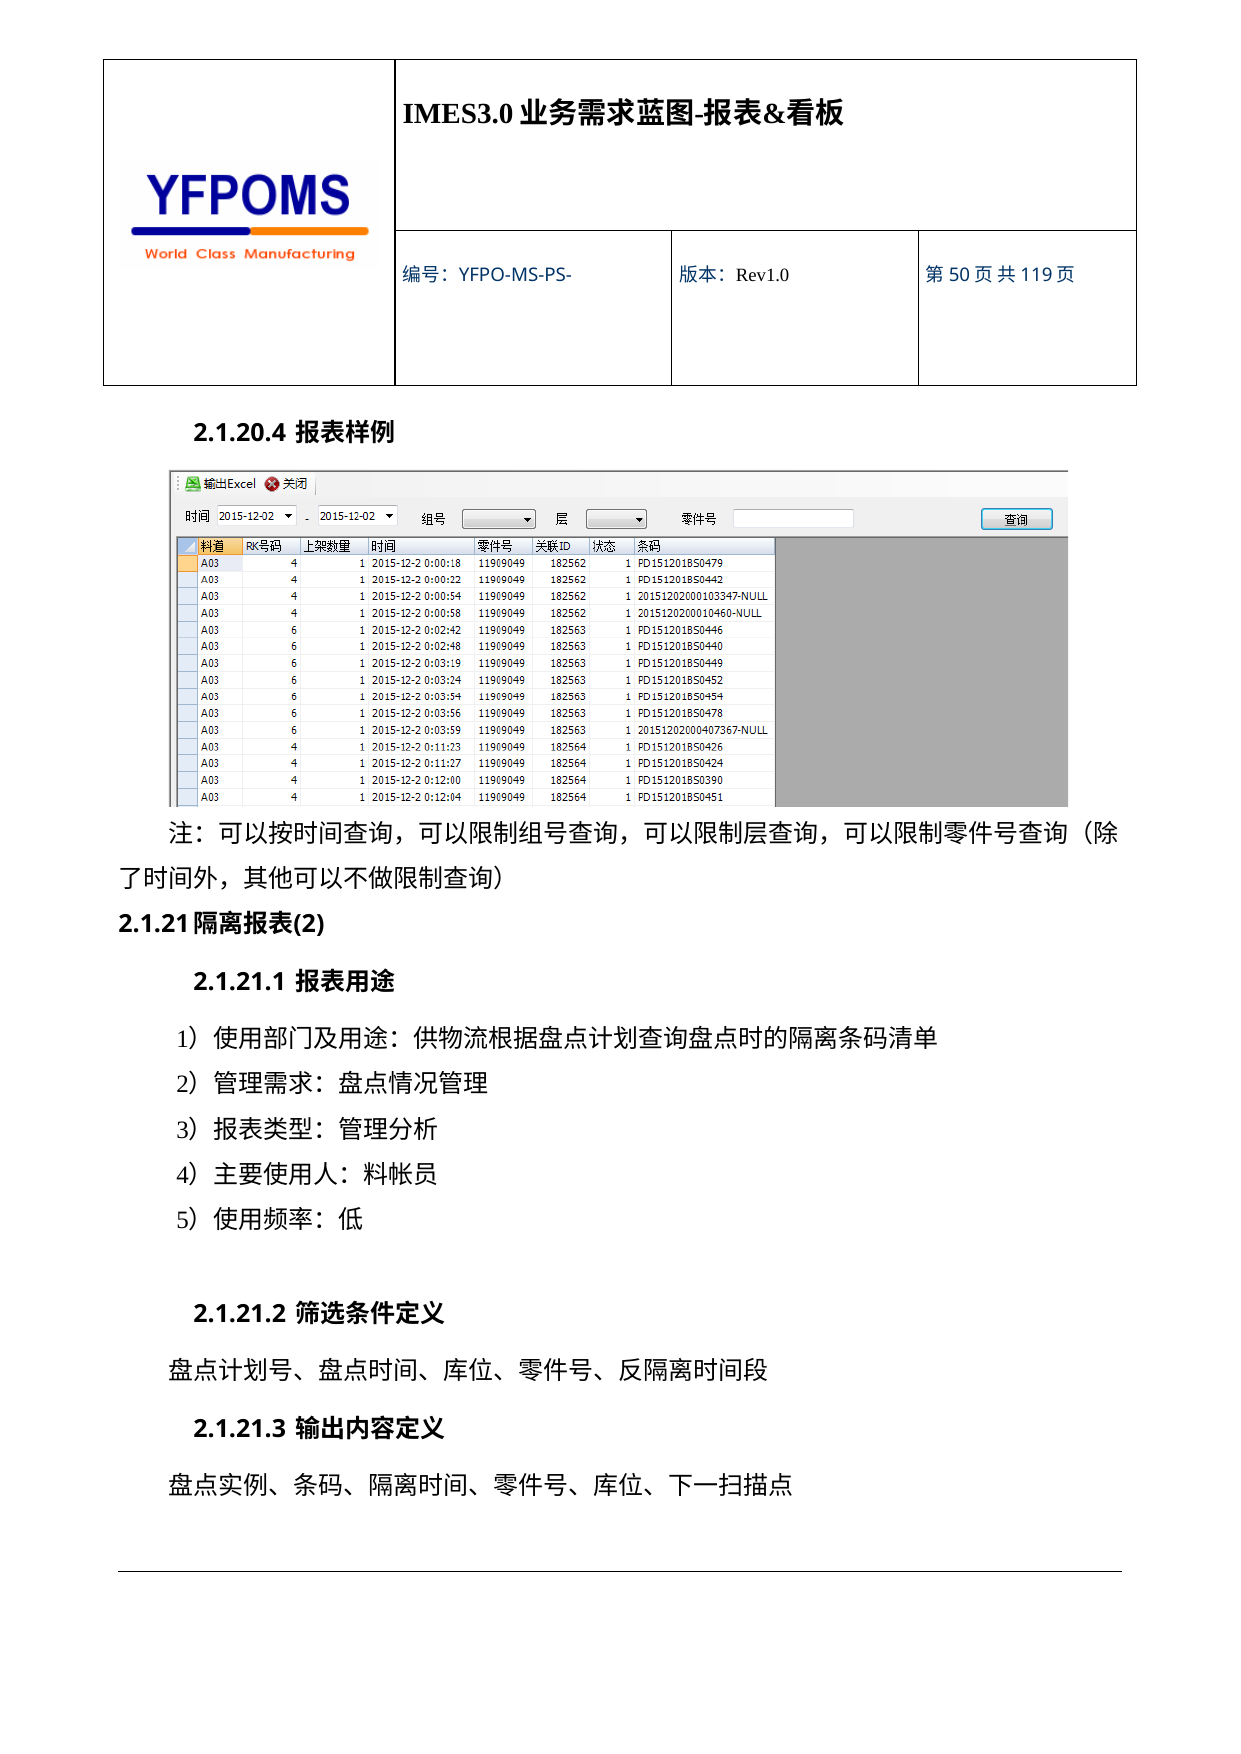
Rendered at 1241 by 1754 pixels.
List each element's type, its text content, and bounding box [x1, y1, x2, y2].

text 2）管理需求：盘点情况管理 [176, 1064, 1122, 1100]
text 注：可以按时间查询，可以限制组号查询，可以限制层查询，可以限制零件号查询（除了时间外，其他可以不做限制查询） [118, 813, 1122, 895]
text 1）使用部门及用途：供物流根据盘点计划查询盘点时的隔离条码清单 [176, 1019, 1122, 1055]
subtitle 隔离报表(2) [118, 904, 1122, 940]
text 3）报表类型：管理分析 [118, 1109, 1122, 1146]
text 盘点计划号、盘点时间、库位、零件号、反隔离时间段 [118, 1351, 1122, 1387]
subtitle 报表样例 [193, 413, 1122, 449]
text 盘点实例、条码、隔离时间、零件号、库位、下一扫描点 [118, 1465, 1122, 1501]
picture [168, 469, 1069, 807]
subtitle 输出内容定义 [193, 1408, 1122, 1444]
subtitle 筛选条件定义 [193, 1294, 1122, 1330]
text 4）主要使用人：料帐员 [118, 1154, 1122, 1191]
picture [120, 160, 378, 270]
text 5）使用频率：低 [118, 1200, 1122, 1236]
subtitle 报表用途 [193, 962, 1122, 998]
